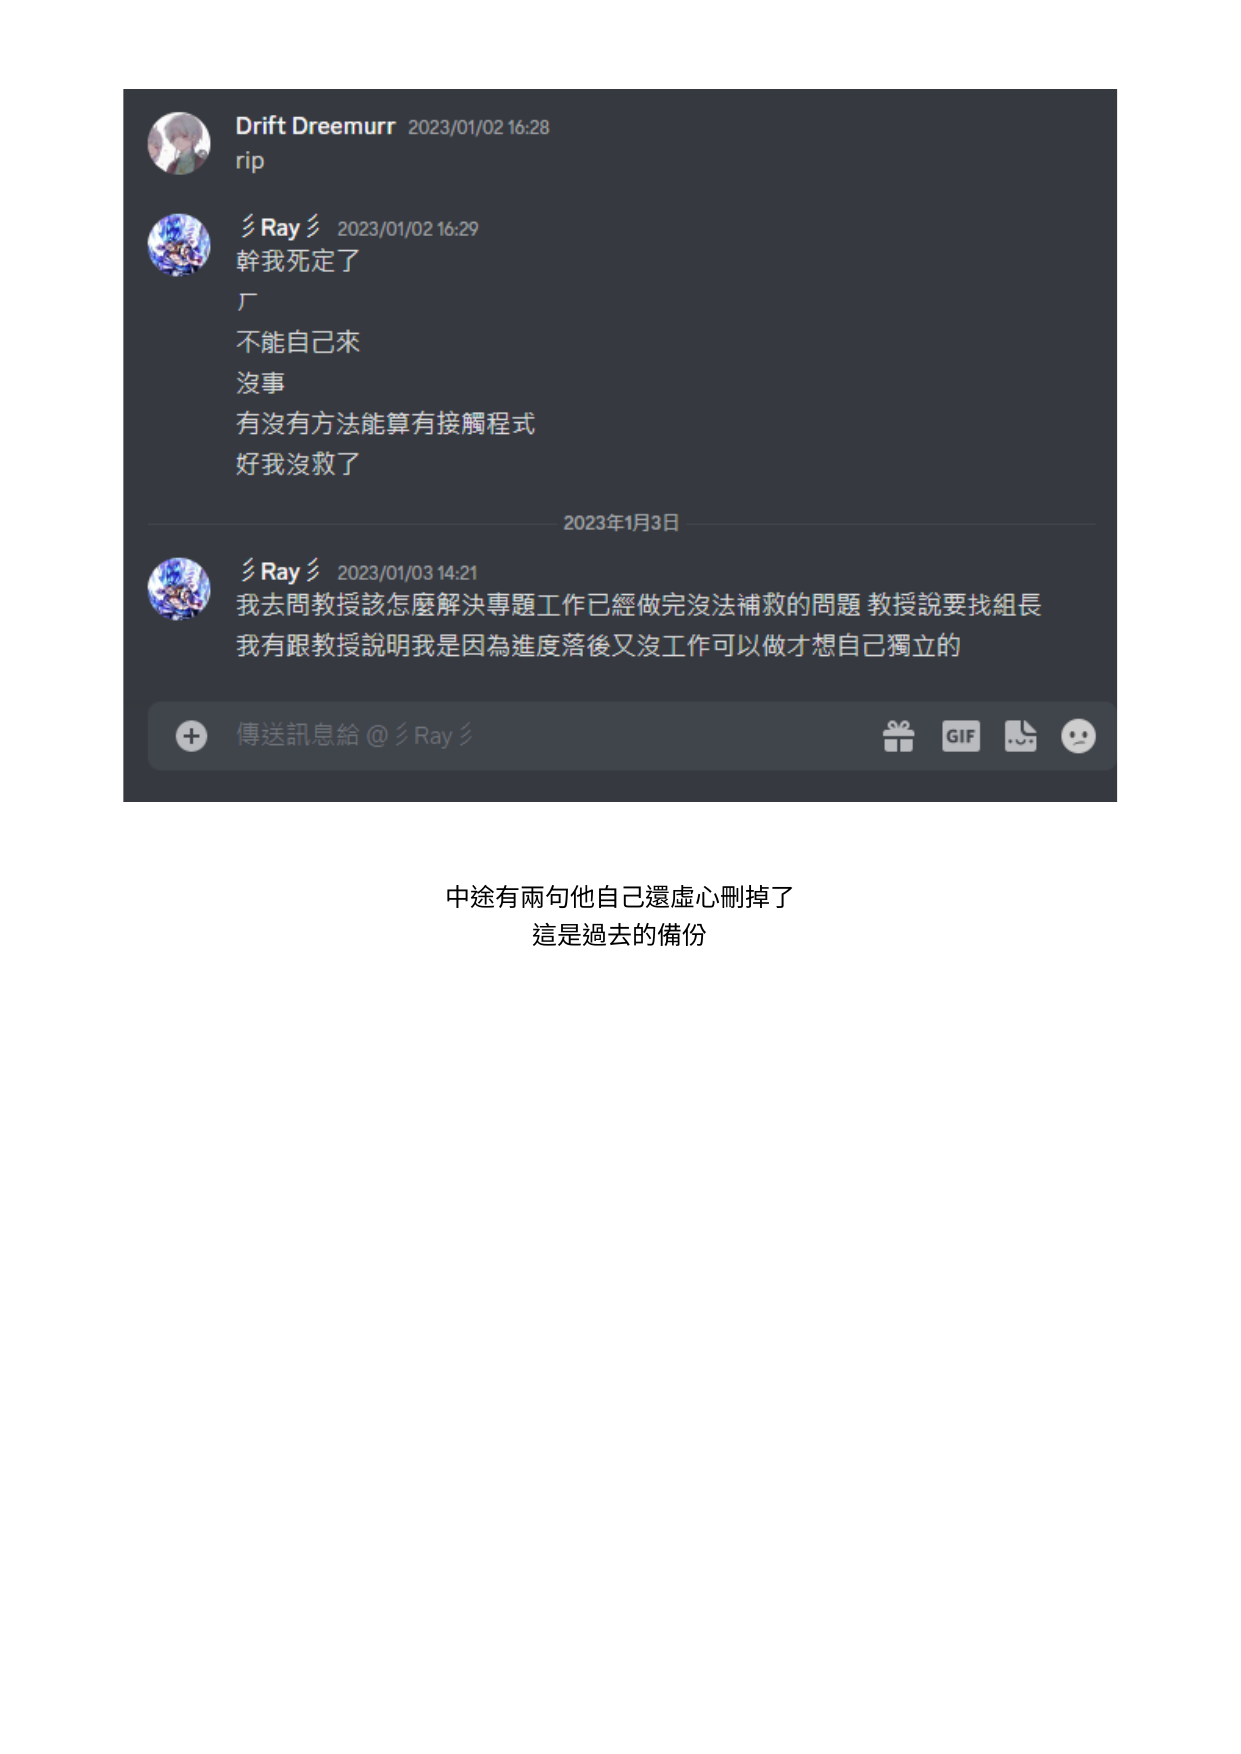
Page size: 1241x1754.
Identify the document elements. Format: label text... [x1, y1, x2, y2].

picture [123, 89, 1118, 802]
text 這是過去的備份 [75, 914, 1165, 952]
text 中途有兩句他自己還虛心刪掉了 [75, 877, 1165, 914]
